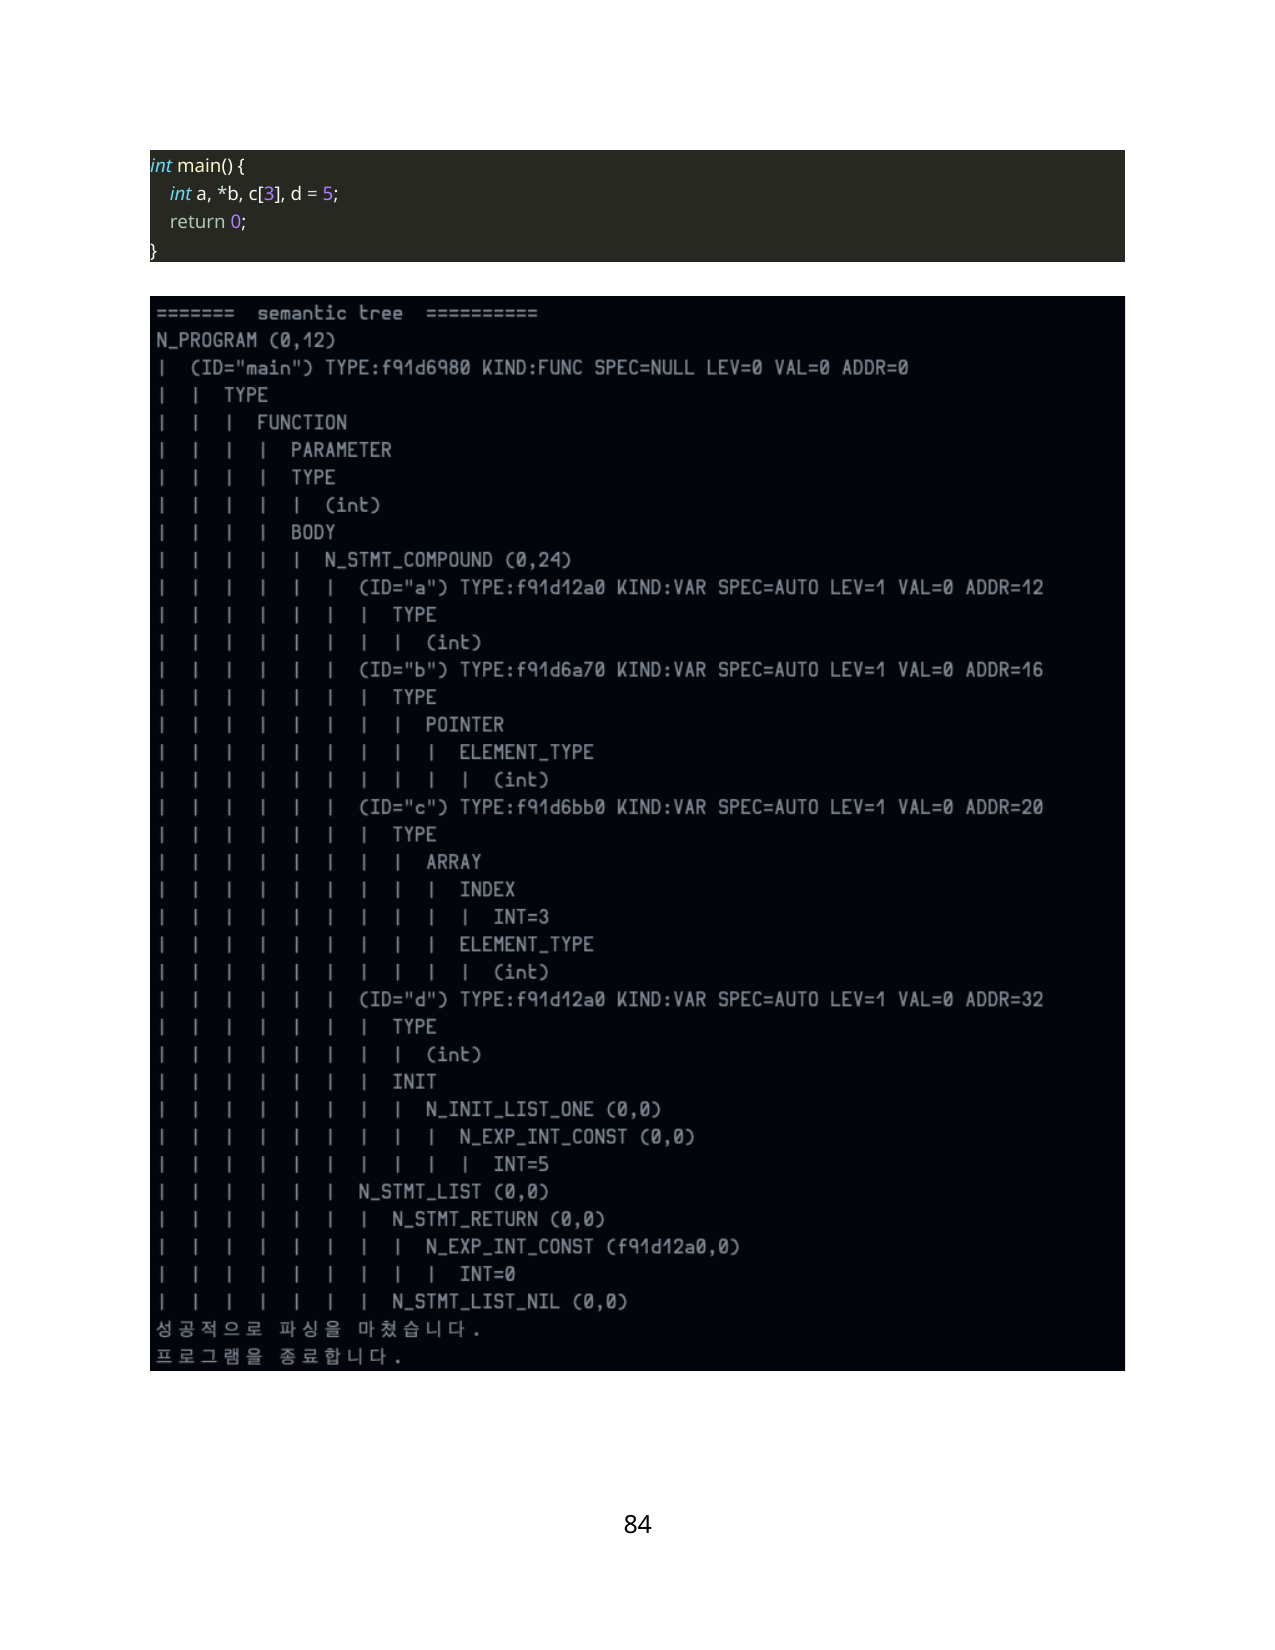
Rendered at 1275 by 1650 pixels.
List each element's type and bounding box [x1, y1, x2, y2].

picture [150, 296, 1125, 1371]
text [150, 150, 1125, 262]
